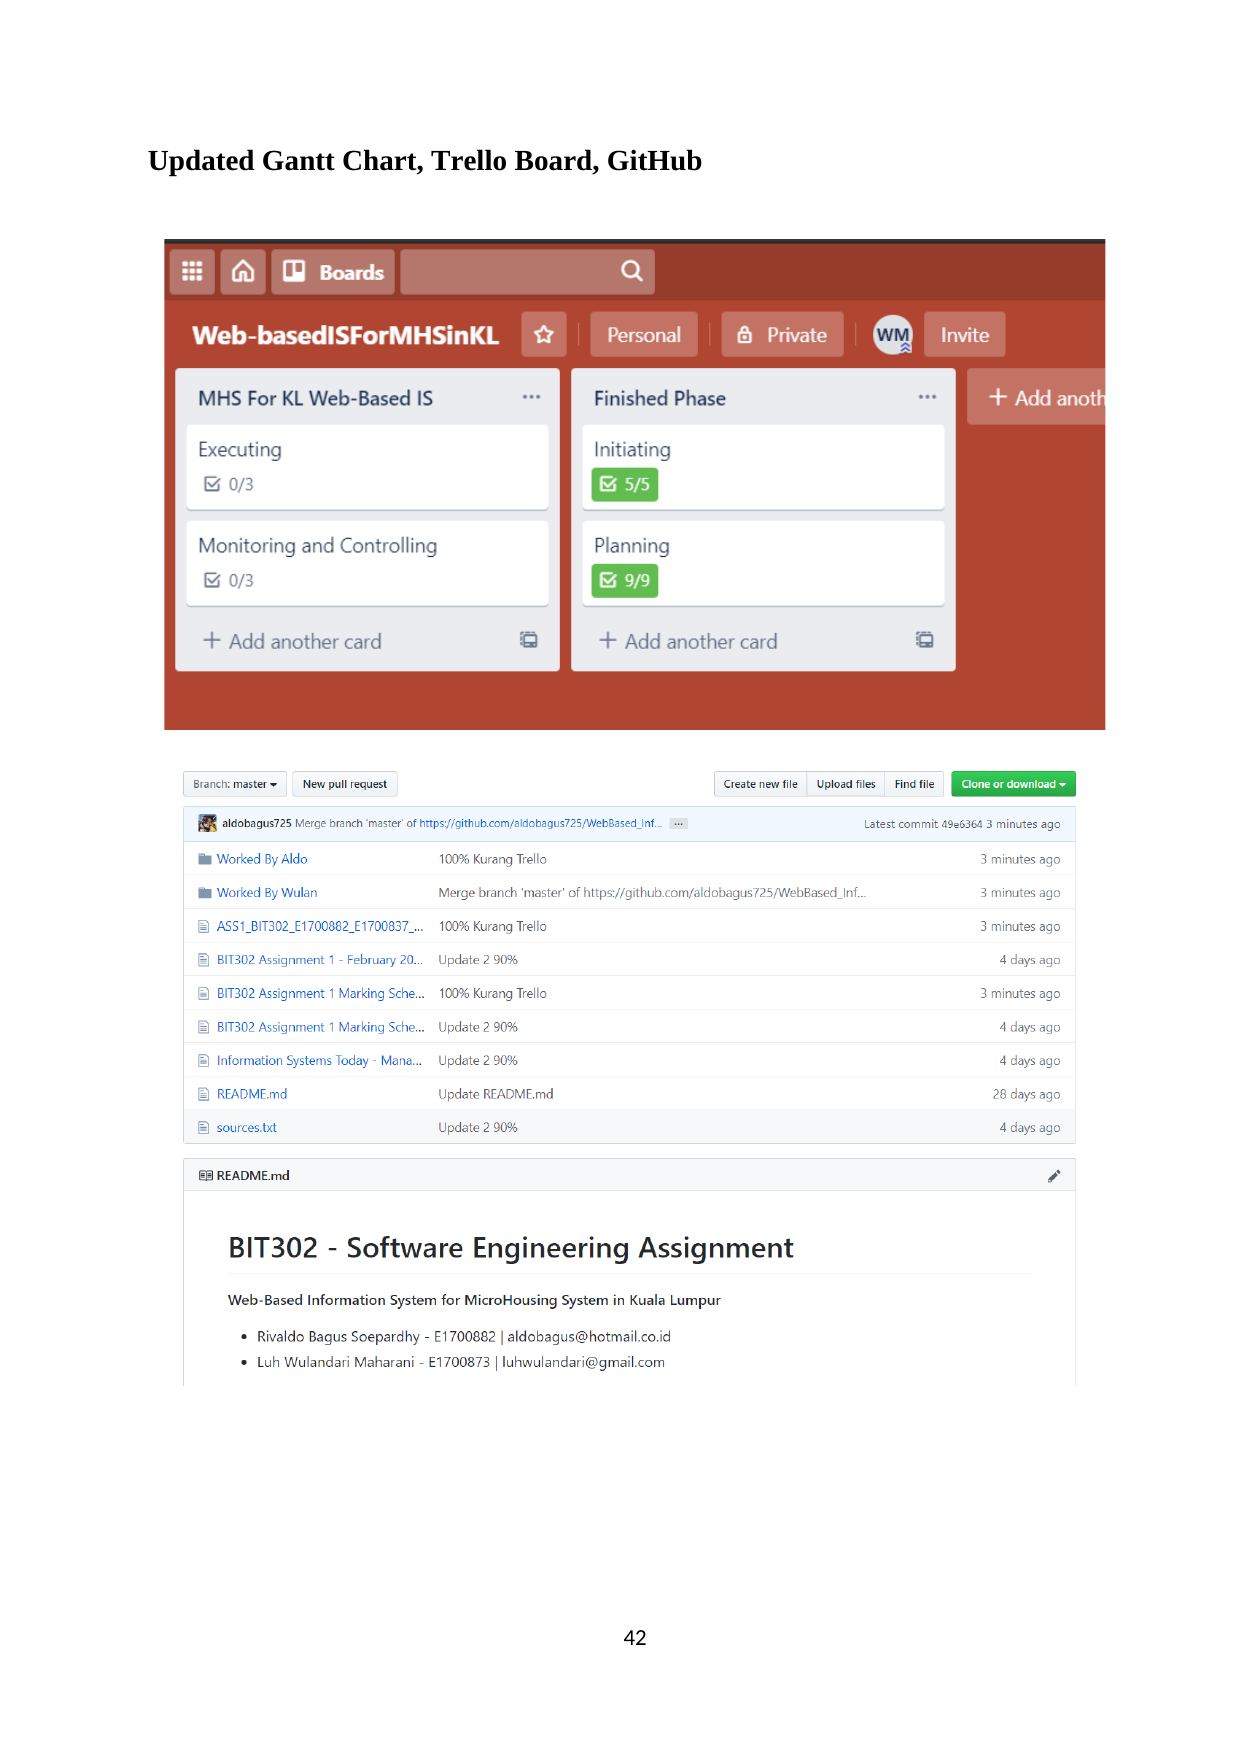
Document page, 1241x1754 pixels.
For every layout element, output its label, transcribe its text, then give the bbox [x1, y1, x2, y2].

picture [164, 239, 1106, 730]
picture [162, 760, 1108, 1386]
text Updated Gantt Chart, Trello Board, GitHub [148, 143, 1122, 177]
